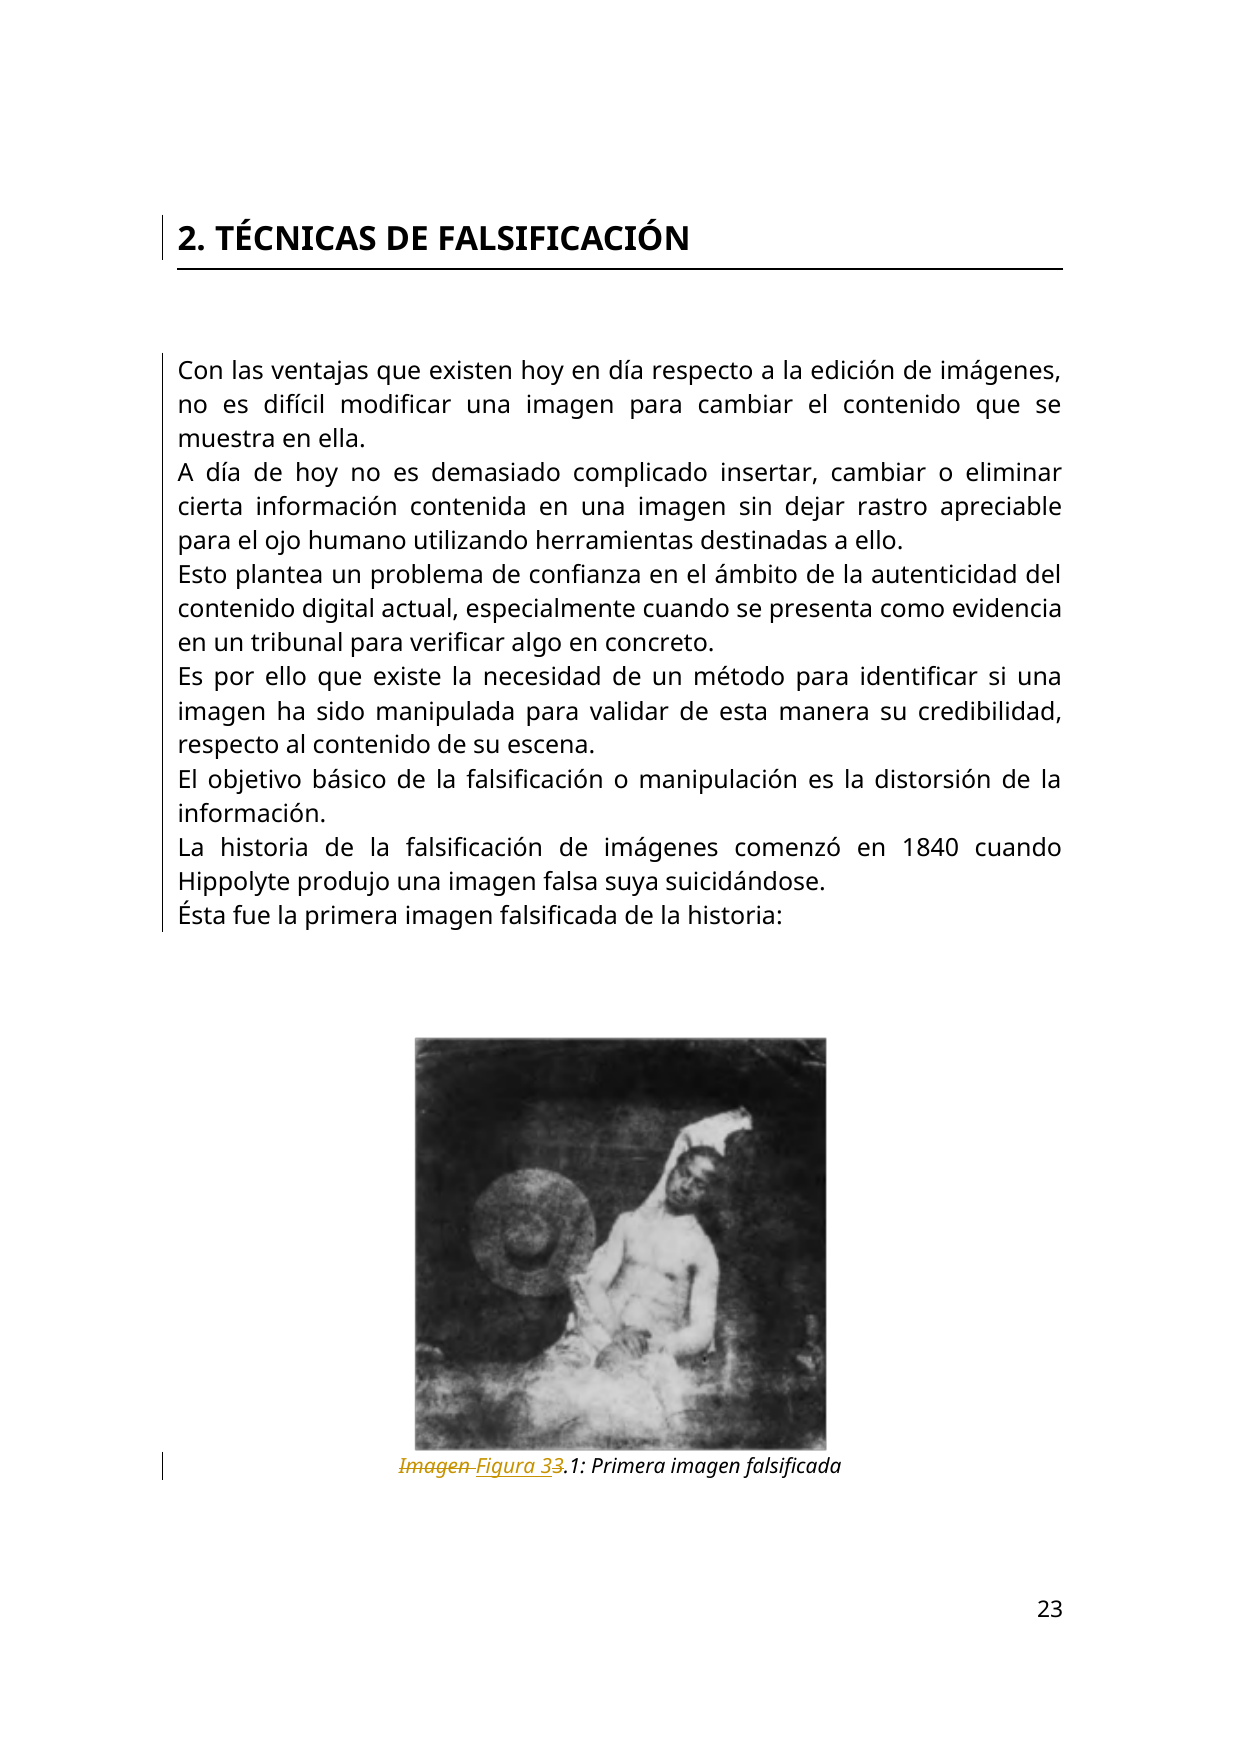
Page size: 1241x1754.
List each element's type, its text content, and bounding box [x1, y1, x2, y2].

text Esto plantea un problema de confianza en el ámbito de la autenticidad del contenido digital actual, especialmente cuando se presenta como evidencia en un tribunal para verificar algo en concreto. [177, 557, 1063, 659]
text Es por ello que existe la necesidad de un método para identificar si una imagen ha sido manipulada para validar de esta manera su credibilidad, respecto al contenido de su escena. [177, 659, 1063, 761]
text El objetivo básico de la falsificación o manipulación es la distorsión de la información. [177, 761, 1063, 829]
subtitle TÉCNICAS DE FALSIFICACIÓN [177, 215, 1063, 268]
text Ésta fue la primera imagen falsificada de la historia: [177, 897, 1063, 932]
text .1: Primera imagen falsificada [177, 1452, 1063, 1480]
text Con las ventajas que existen hoy en día respecto a la edición de imágenes, no es difícil modificar una imagen para cambiar el contenido que se muestra en ella. [177, 352, 1063, 455]
text La historia de la falsificación de imágenes comenzó en 1840 cuando Hippolyte produjo una imagen falsa suya suicidándose. [177, 829, 1063, 897]
text A día de hoy no es demasiado complicado insertar, cambiar o eliminar cierta información contenida en una imagen sin dejar rastro apreciable para el ojo humano utilizando herramientas destinadas a ello. [177, 455, 1063, 557]
